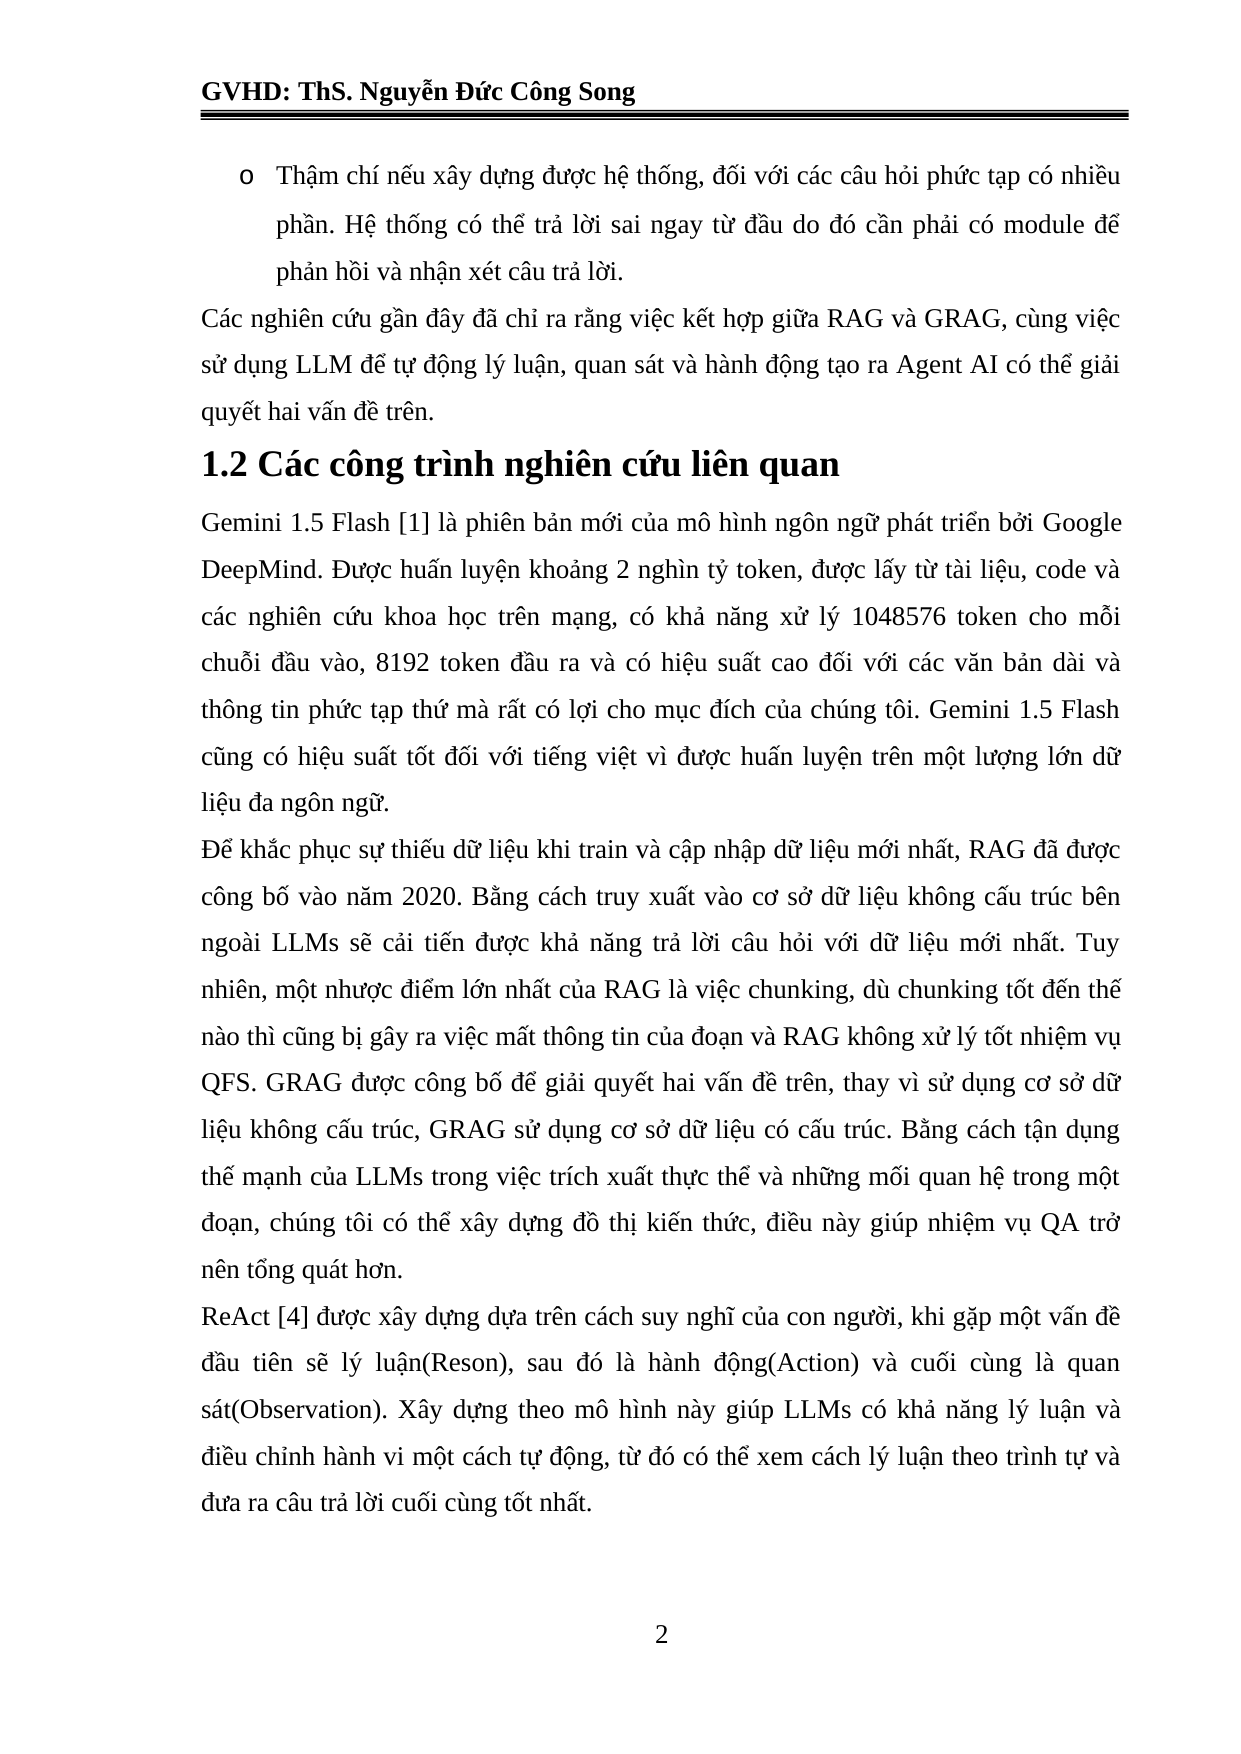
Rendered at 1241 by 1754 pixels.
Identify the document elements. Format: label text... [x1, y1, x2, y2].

list Thậm chí nếu xây dựng được hệ thống, đối với các câu hỏi phức tạp có nhiều phần. Hệ thống có thể trả lời sai ngay từ đầu do đó cần phải có module để phản hồi và nhận xét câu trả lời. [238, 159, 1122, 286]
text Các nghiên cứu gần đây đã chỉ ra rằng việc kết hợp giữa RAG và GRAG, cùng việc sử dụng LLM để tự động lý luận, quan sát và hành động tạo ra Agent AI có thể giải quyết hai vấn đề trên. [201, 302, 1122, 426]
subtitle Các công trình nghiên cứu liên quan [201, 442, 1122, 485]
text Gemini 1.5 Flash là phiên bản mới của mô hình ngôn ngữ phát triển bởi Google DeepMind. Được huấn luyện khoảng 2 nghìn tỷ token, được lấy từ tài liệu, code và các nghiên cứu khoa học trên mạng, có khả năng xử lý 1048576 token cho mỗi chuỗi đầu vào, 8192 token đầu ra và có hiệu suất cao đối với các văn bản dài và thông tin phức tạp thứ mà rất có lợi cho mục đích của chúng tôi. Gemini 1.5 Flash cũng có hiệu suất tốt đối với tiếng việt vì được huấn luyện trên một lượng lớn dữ liệu đa ngôn ngữ. [201, 506, 1122, 818]
text ReAct được xây dựng dựa trên cách suy nghĩ của con người, khi gặp một vấn đề đầu tiên sẽ lý luận(Reson), sau đó là hành động(Action) và cuối cùng là quan sát(Observation). Xây dựng theo mô hình này giúp LLMs có khả năng lý luận và điều chỉnh hành vi một cách tự động, từ đó có thể xem cách lý luận theo trình tự và đưa ra câu trả lời cuối cùng tốt nhất. [201, 1300, 1122, 1518]
text Để khắc phục sự thiếu dữ liệu khi train và cập nhập dữ liệu mới nhất, RAG đã được công bố vào năm 2020. Bằng cách truy xuất vào cơ sở dữ liệu không cấu trúc bên ngoài LLMs sẽ cải tiến được khả năng trả lời câu hỏi với dữ liệu mới nhất. Tuy nhiên, một nhược điểm lớn nhất của RAG là việc chunking, dù chunking tốt đến thế nào thì cũng bị gây ra việc mất thông tin của đoạn và RAG không xử lý tốt nhiệm vụ QFS. GRAG được công bố để giải quyết hai vấn đề trên, thay vì sử dụng cơ sở dữ liệu không cấu trúc, GRAG sử dụng cơ sở dữ liệu có cấu trúc. Bằng cách tận dụng thế mạnh của LLMs trong việc trích xuất thực thể và những mối quan hệ trong một đoạn, chúng tôi có thể xây dựng đồ thị kiến thức, điều này giúp nhiệm vụ QA trở nên tổng quát hơn. [201, 833, 1122, 1284]
